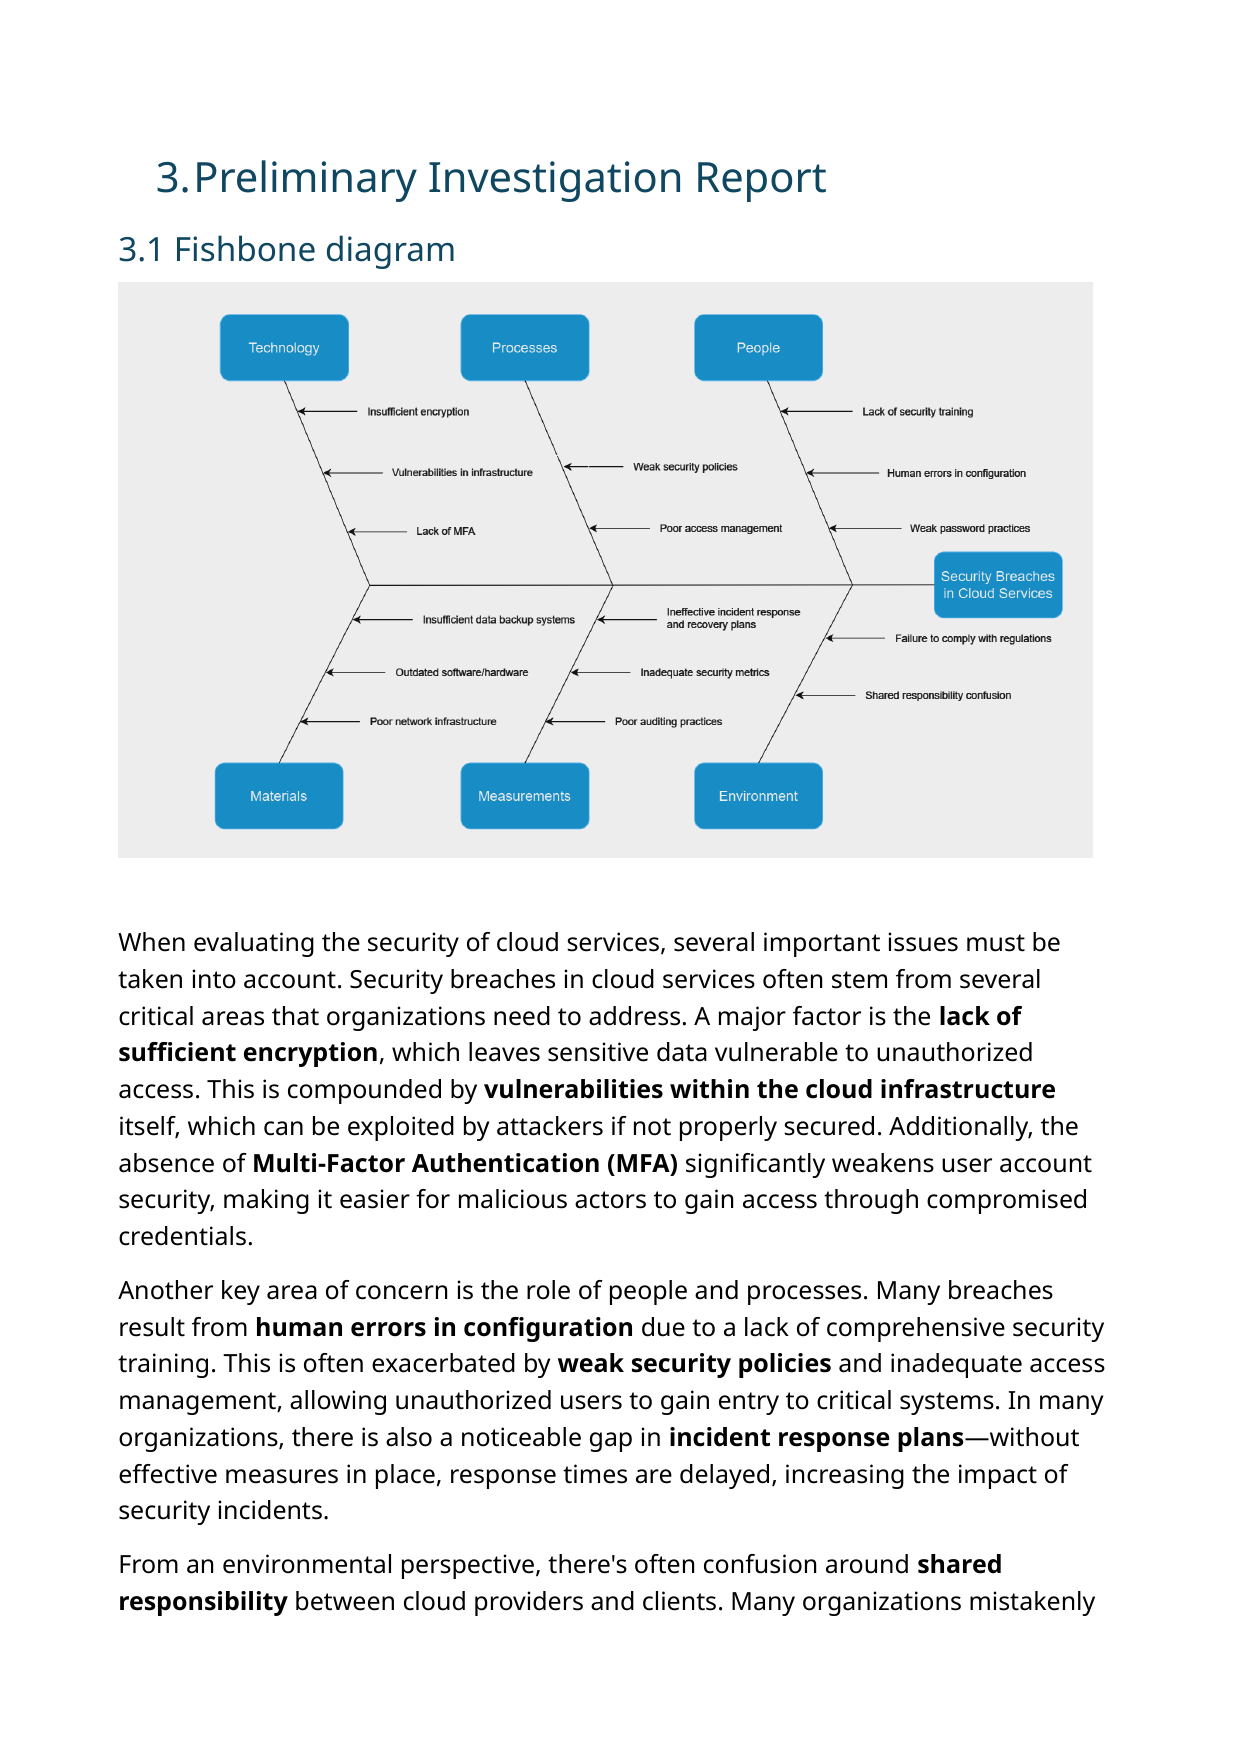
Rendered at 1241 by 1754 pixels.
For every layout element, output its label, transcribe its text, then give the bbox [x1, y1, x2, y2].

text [118, 1546, 1122, 1617]
subtitle 3.1 Fishbone diagram [118, 226, 1122, 271]
text When evaluating the security of cloud services, several important issues must be taken into account. Security breaches in cloud services often stem from several critical areas that organizations need to address. A major factor is the lack of sufficient encryption, which leaves sensitive data vulnerable to unauthorized access. This is compounded by vulnerabilities within the cloud infrastructure itself, which can be exploited by attackers if not properly secured. Additionally, the absence of Multi-Factor Authentication (MFA) significantly weakens user account security, making it easier for malicious actors to gain access through compromised credentials. [118, 925, 1122, 1253]
text Another key area of concern is the role of people and processes. Many breaches result from human errors in configuration due to a lack of comprehensive security training. This is often exacerbated by weak security policies and inadequate access management, allowing unauthorized users to gain entry to critical systems. In many organizations, there is also a noticeable gap in incident response plans—without effective measures in place, response times are delayed, increasing the impact of security incidents. [118, 1272, 1122, 1527]
subtitle Preliminary Investigation Report [156, 148, 1122, 204]
picture [118, 282, 1094, 858]
